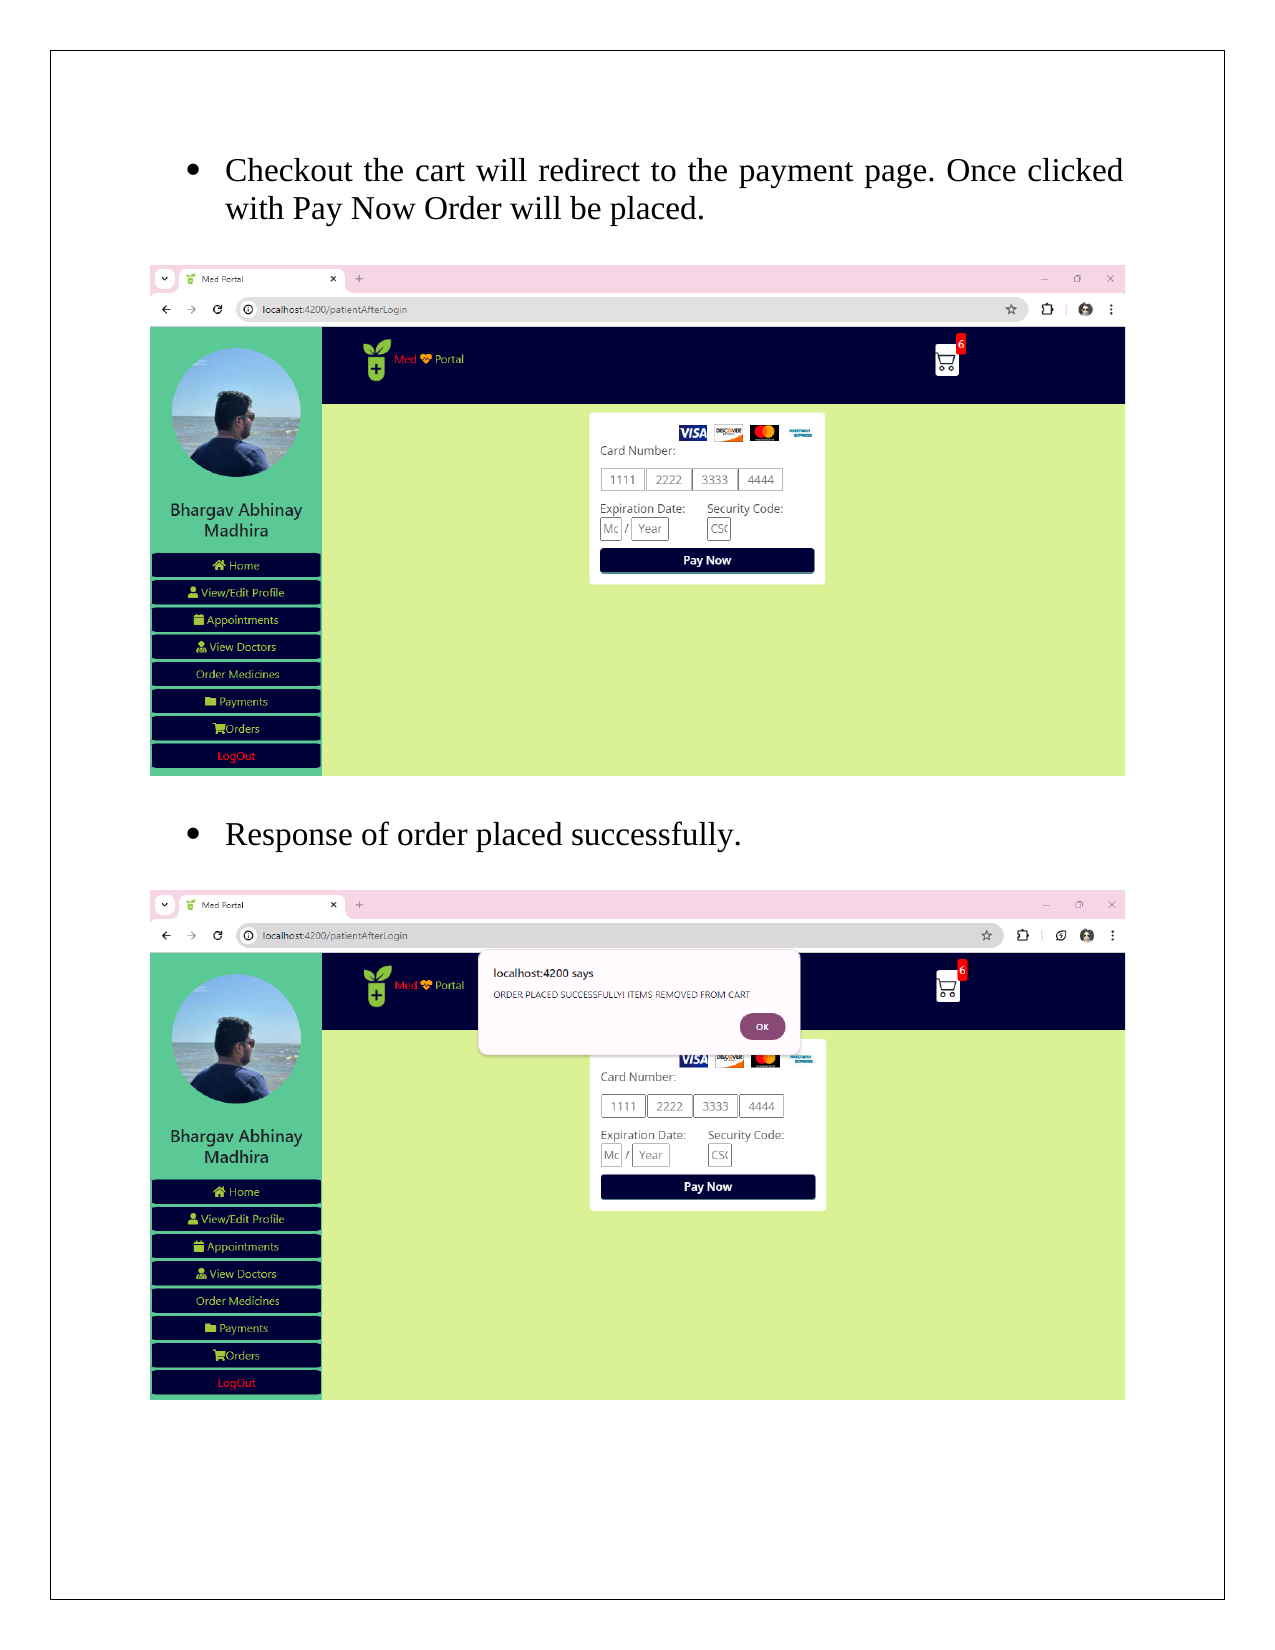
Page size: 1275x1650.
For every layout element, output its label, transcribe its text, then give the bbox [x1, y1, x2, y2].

picture [150, 265, 1125, 776]
picture [150, 890, 1125, 1400]
list Response of order placed successfully. [187, 814, 1125, 852]
list Checkout the cart will redirect to the payment page. Once clicked with Pay Now Order will be placed. [187, 150, 1125, 227]
